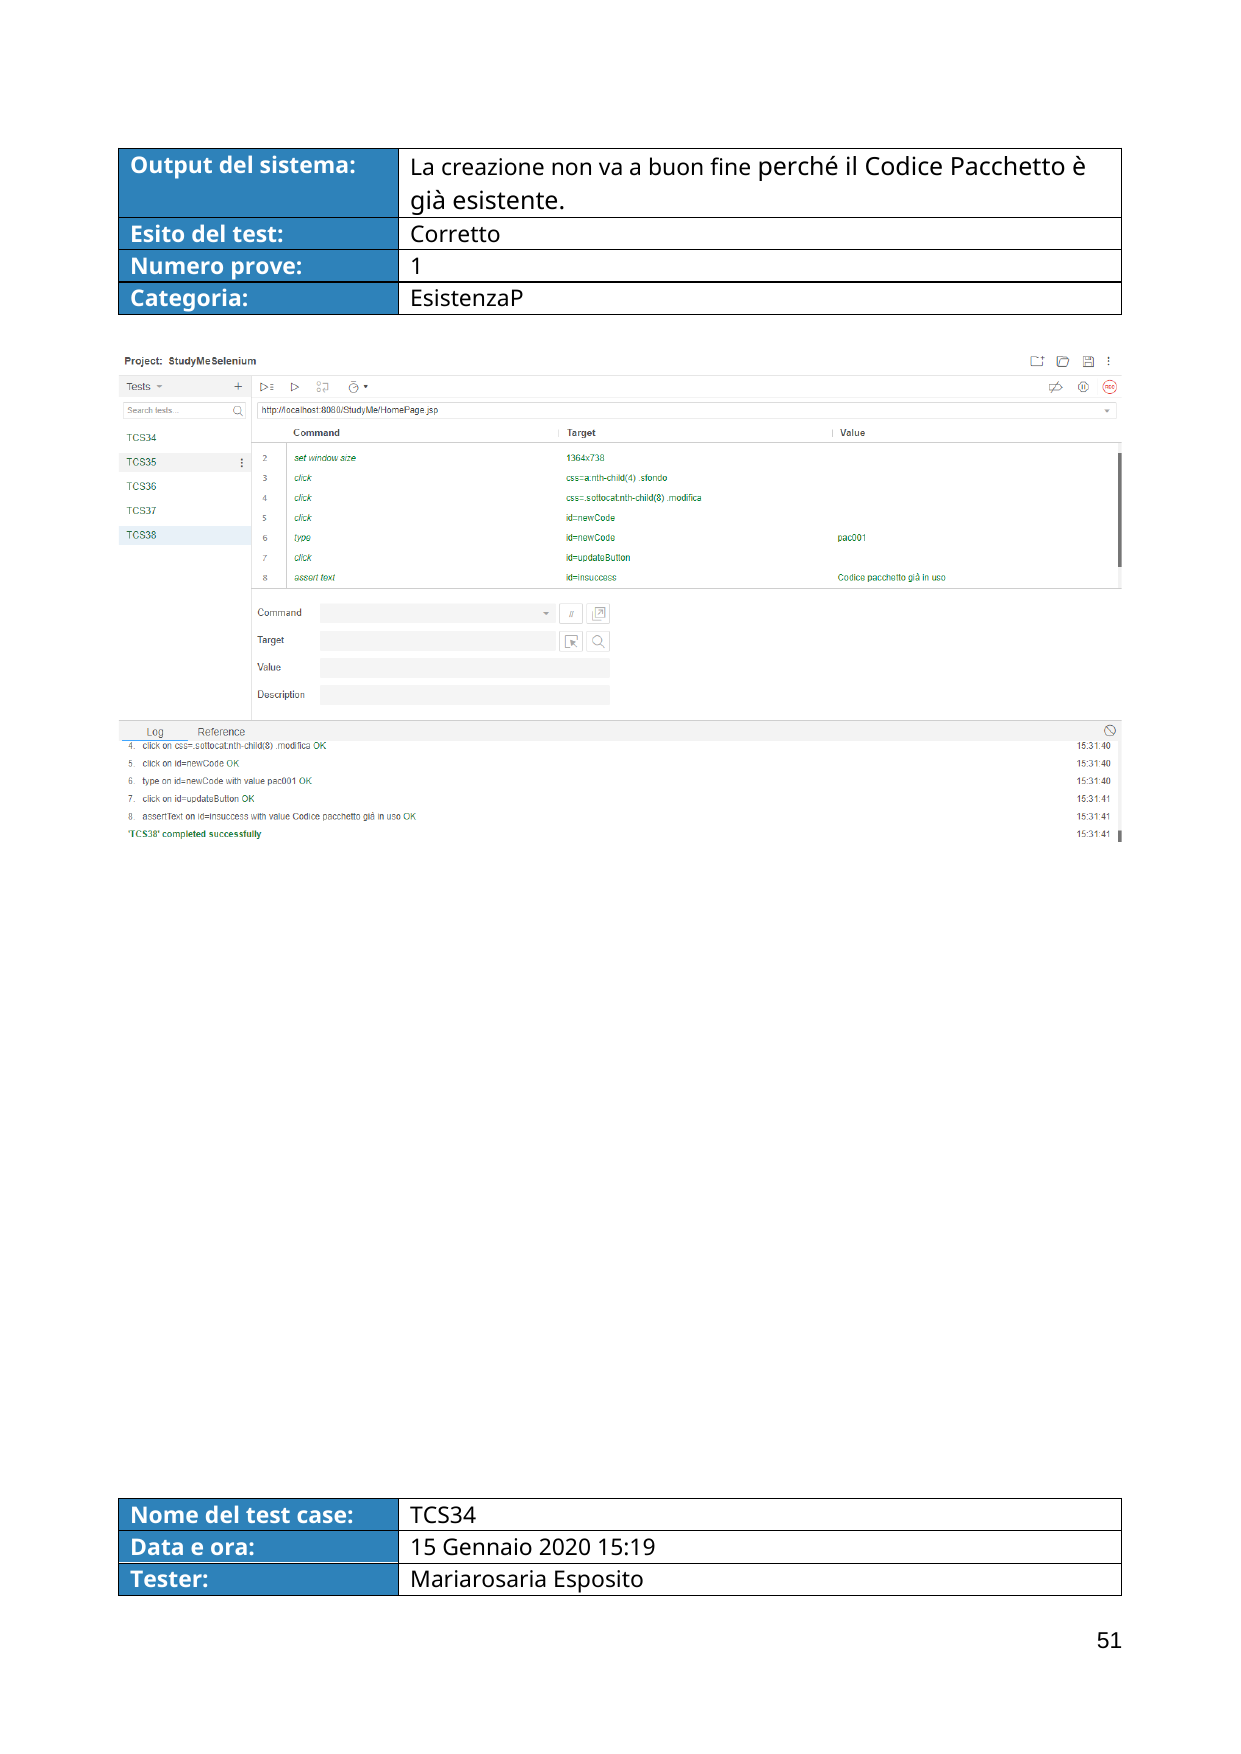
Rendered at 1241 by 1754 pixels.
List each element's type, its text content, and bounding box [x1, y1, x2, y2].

table_header TCS34 [399, 1499, 1121, 1530]
table_cell Data e ora: [119, 1531, 398, 1562]
table_cell Mariarosaria Esposito [399, 1564, 1121, 1595]
table_cell Tester: [119, 1564, 398, 1595]
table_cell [399, 149, 1121, 217]
table_cell 15 Gennaio 2020 15:19 [399, 1531, 1121, 1562]
table_header Nome del test case: [119, 1499, 398, 1530]
table_cell 1 [399, 250, 1121, 281]
table_cell Numero prove: [119, 250, 398, 281]
table_cell Corretto [399, 218, 1121, 249]
picture [118, 346, 1122, 842]
table_cell EsistenzaP [399, 283, 1121, 314]
table_cell Esito del test: [119, 218, 398, 249]
table_cell Output del sistema: [119, 149, 398, 217]
table_cell Categoria: [119, 283, 398, 314]
